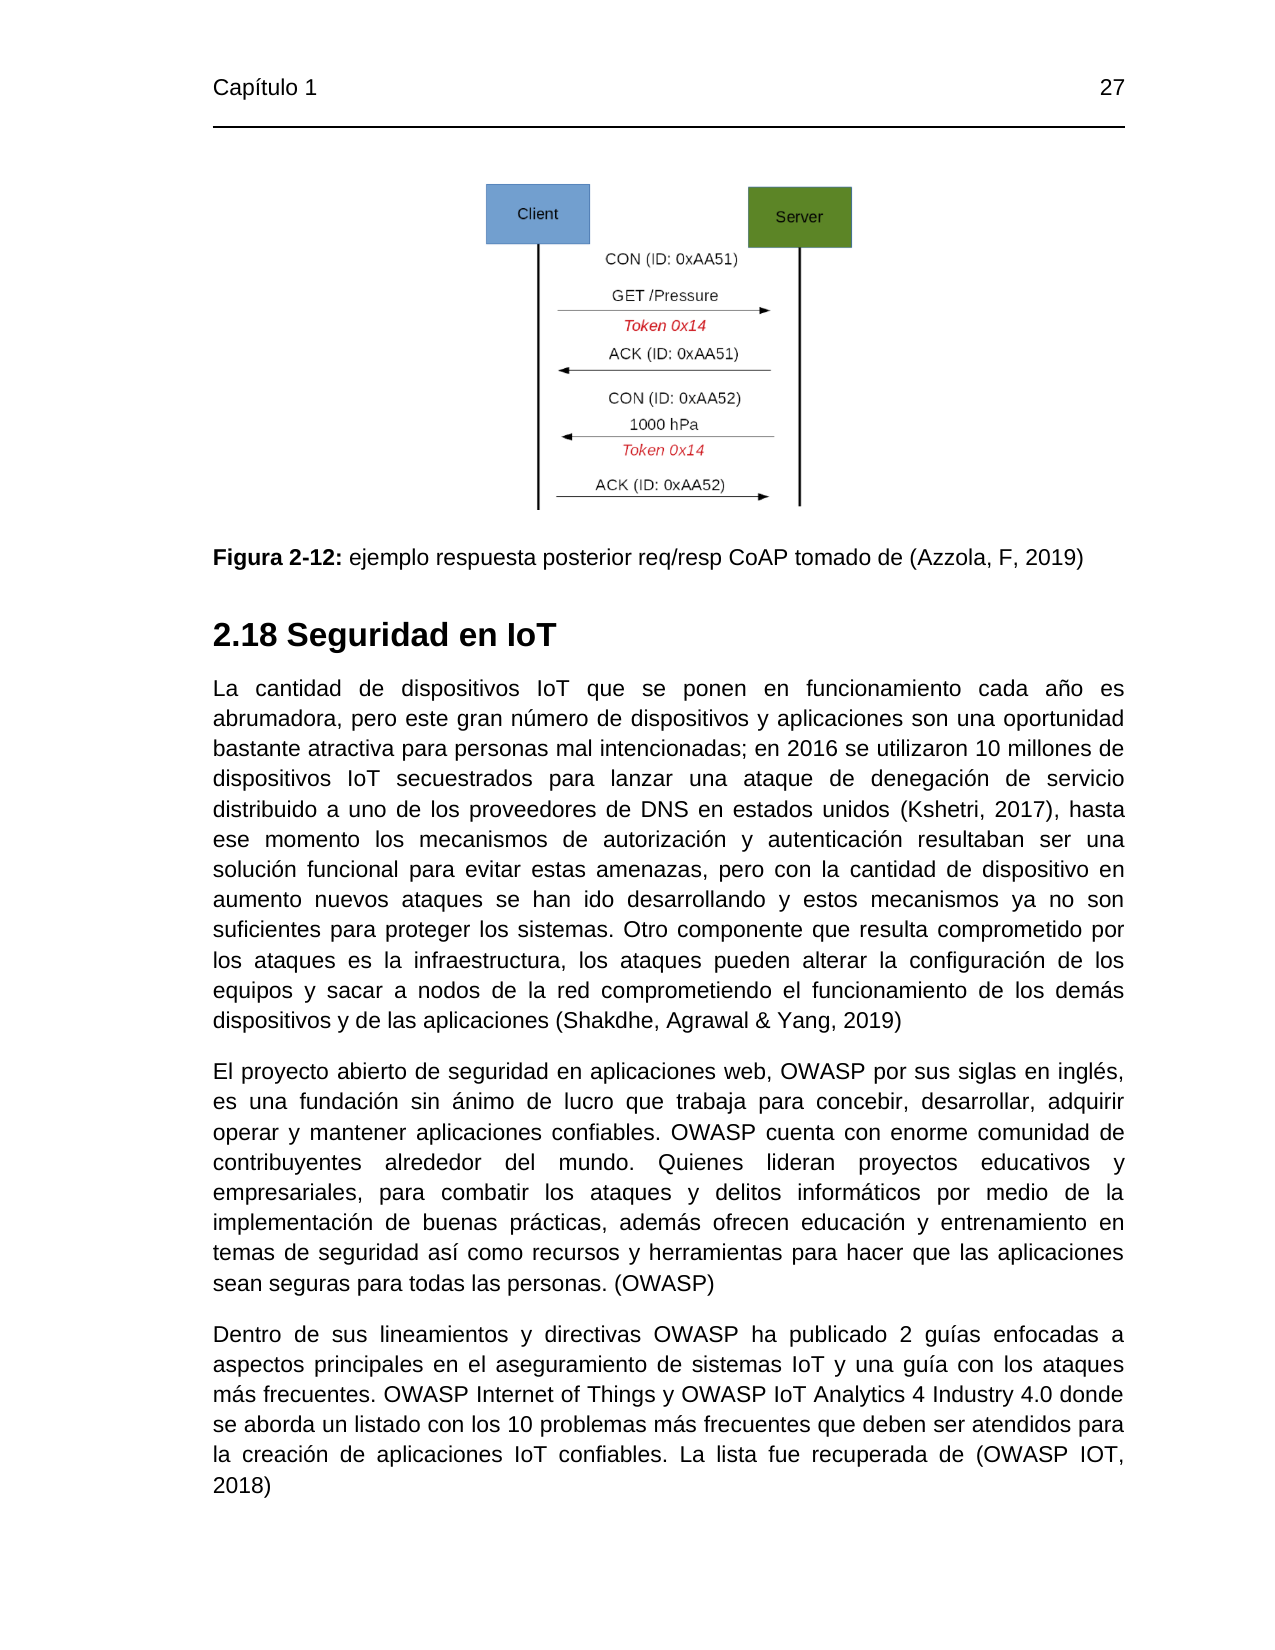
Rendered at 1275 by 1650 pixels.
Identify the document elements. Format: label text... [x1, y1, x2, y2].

text Dentro de sus lineamientos y directivas OWASP ha publicado 2 guías enfocadas a aspectos principales en el aseguramiento de sistemas IoT y una guía con los ataques más frecuentes. OWASP Internet of Things y OWASP IoT Analytics 4 Industry 4.0 donde se aborda un listado con los 10 problemas más frecuentes que deben ser atendidos para la creación de aplicaciones IoT confiables. La lista fue recuperada de (OWASP IOT, 2018) [213, 1321, 1125, 1498]
text La cantidad de dispositivos IoT que se ponen en funcionamiento cada año es abrumadora, pero este gran número de dispositivos y aplicaciones son una oportunidad bastante atractiva para personas mal intencionadas; en 2016 se utilizaron 10 millones de dispositivos IoT secuestrados para lanzar una ataque de denegación de servicio distribuido a uno de los proveedores de DNS en estados unidos (Kshetri, 2017), hasta ese momento los mecanismos de autorización y autenticación resultaban ser una solución funcional para evitar estas amenazas, pero con la cantidad de dispositivo en aumento nuevos ataques se han ido desarrollando y estos mecanismos ya no son suficientes para proteger los sistemas. Otro componente que resulta comprometido por los ataques es la infraestructura, los ataques pueden alterar la configuración de los equipos y sacar a nodos de la red comprometiendo el funcionamiento de los demás dispositivos y de las aplicaciones (Shakdhe, Agrawal & Yang, 2019) [213, 675, 1125, 1033]
text El proyecto abierto de seguridad en aplicaciones web, OWASP por sus siglas en inglés, es una fundación sin ánimo de lucro que trabaja para concebir, desarrollar, adquirir operar y mantener aplicaciones confiables. OWASP cuenta con enorme comunidad de contribuyentes alrededor del mundo. Quienes lideran proyectos educativos y empresariales, para combatir los ataques y delitos informáticos por medio de la implementación de buenas prácticas, además ofrecen educación y entrenamiento en temas de seguridad así como recursos y herramientas para hacer que las aplicaciones sean seguras para todas las personas. (OWASP) [213, 1058, 1125, 1296]
text Figura 2-12: ejemplo respuesta posterior req/resp CoAP tomado de (Azzola, F, 2019) [213, 544, 1125, 570]
subtitle Seguridad en IoT [213, 616, 1125, 654]
picture [478, 178, 859, 519]
